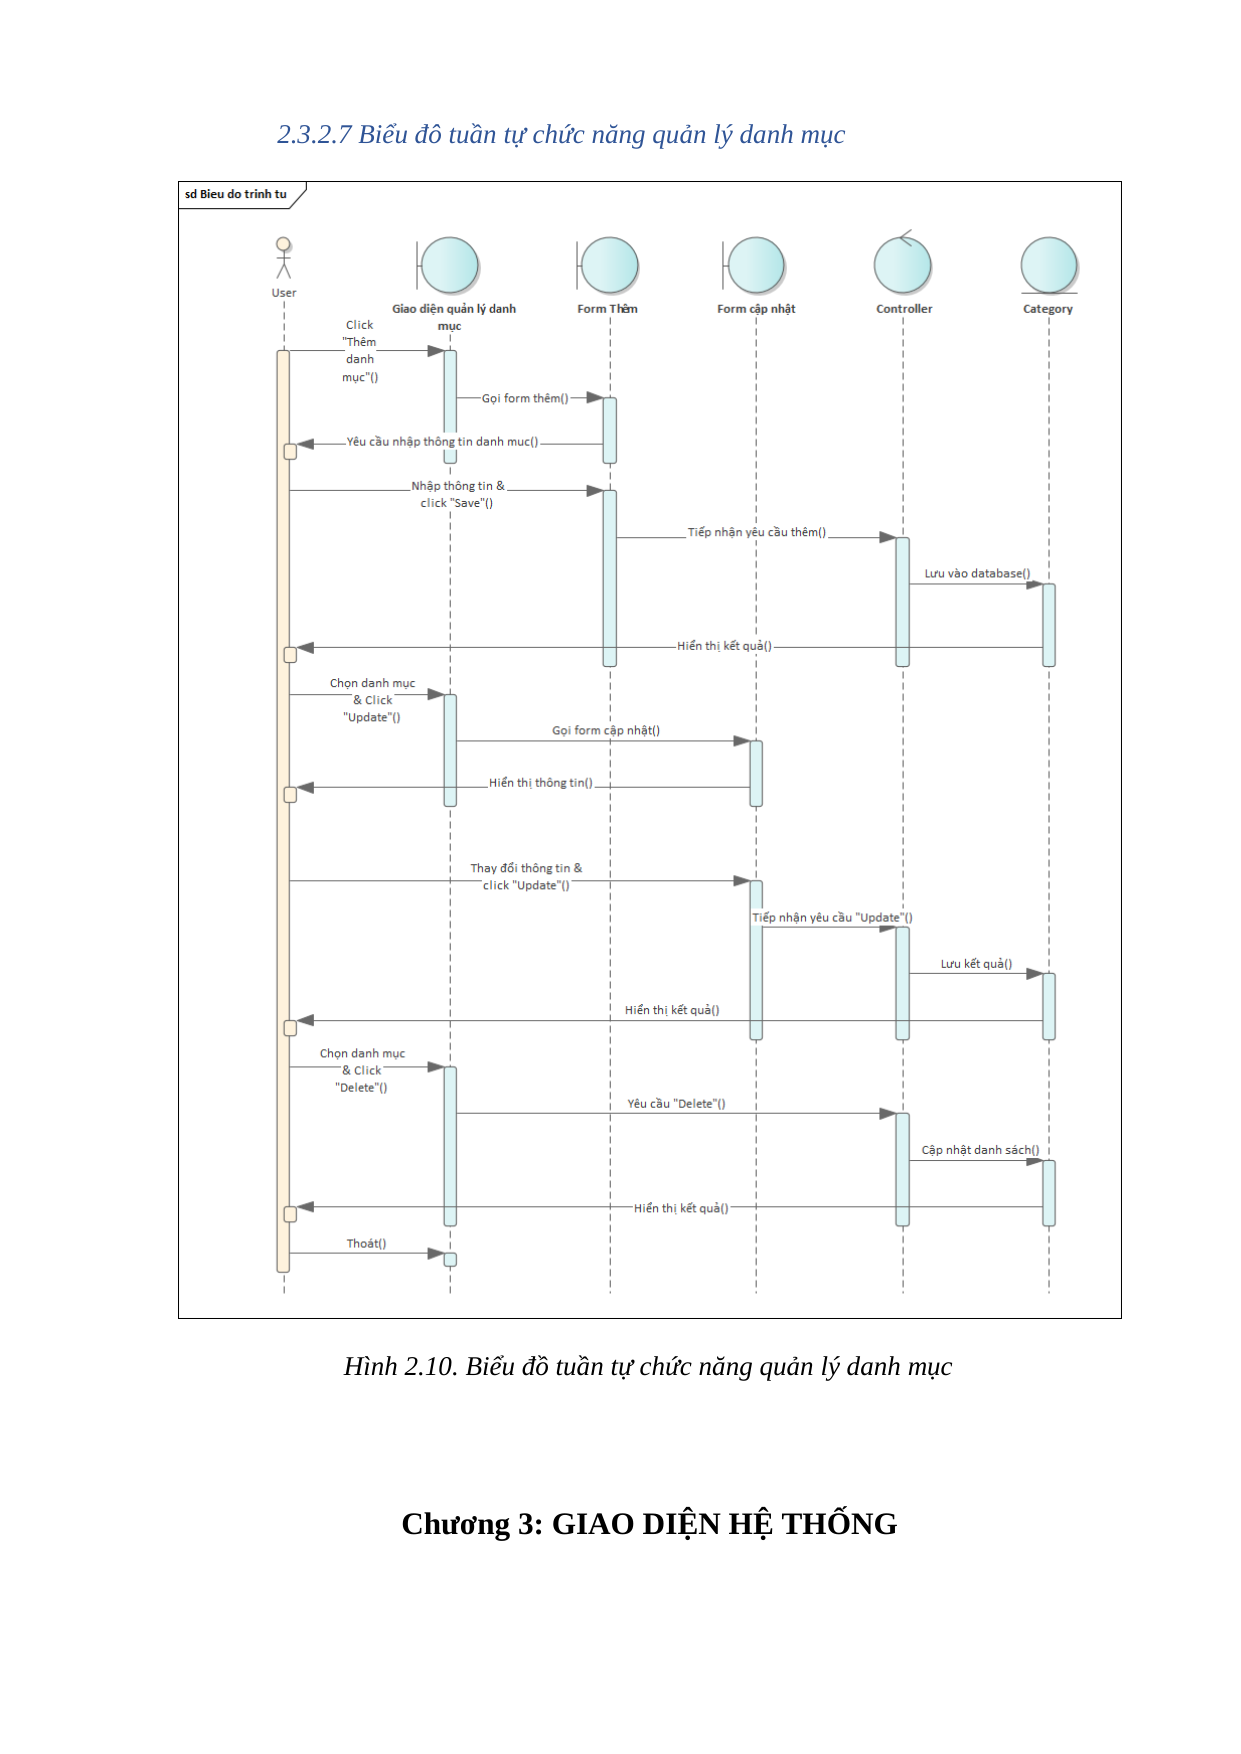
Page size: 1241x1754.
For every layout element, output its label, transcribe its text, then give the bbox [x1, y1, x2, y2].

picture [177, 180, 1123, 1319]
subtitle 2.3.2.7 Biểu đô tuần tự chức năng quản lý danh mục [177, 118, 1122, 150]
text Chương 3: GIAO DIỆN HỆ THỐNG [177, 1506, 1122, 1542]
text Hình 2.10. Biểu đồ tuần tự chức năng quản lý danh mục [177, 1350, 1122, 1381]
